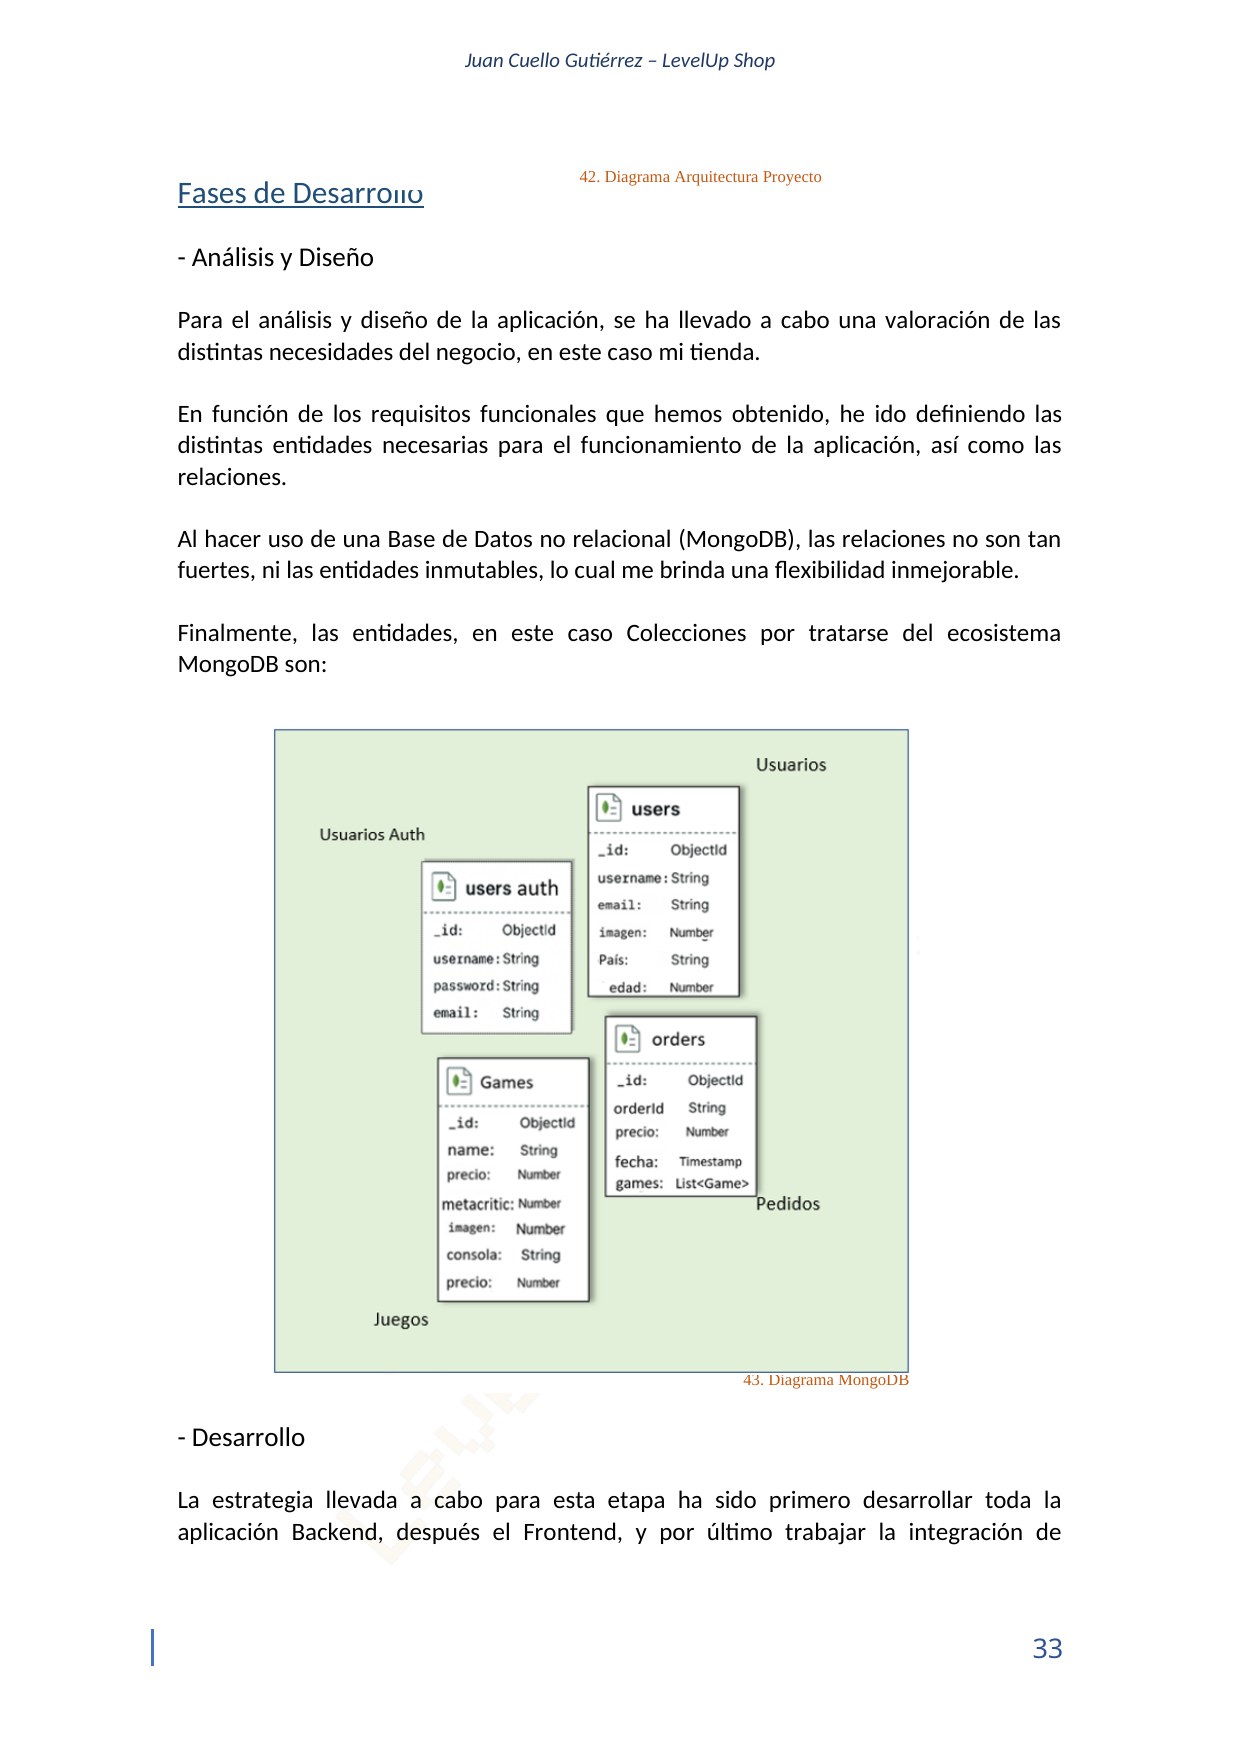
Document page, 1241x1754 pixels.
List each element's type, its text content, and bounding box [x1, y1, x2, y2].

text - Desarrollo [177, 1421, 1063, 1453]
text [177, 1484, 1063, 1546]
text Fases de Desarrollo [177, 179, 1063, 210]
text Finalmente, las entidades, en este caso Colecciones por tratarse del ecosistema MongoDB son: [177, 616, 1063, 679]
text En función de los requisitos funcionales que hemos obtenido, he ido definiendo las distintas entidades necesarias para el funcionamiento de la aplicación, así como las relaciones. [177, 398, 1063, 491]
text Al hacer uso de una Base de Datos no relacional (MongoDB), las relaciones no son tan fuertes, ni las entidades inmutables, lo cual me brinda una flexibilidad inmejorable. [177, 523, 1063, 585]
picture [268, 720, 918, 1375]
text Para el análisis y diseño de la aplicación, se ha llevado a cabo una valoración de las distintas necesidades del negocio, en este caso mi tienda. [177, 304, 1063, 366]
text - Análisis y Diseño [177, 241, 1063, 273]
